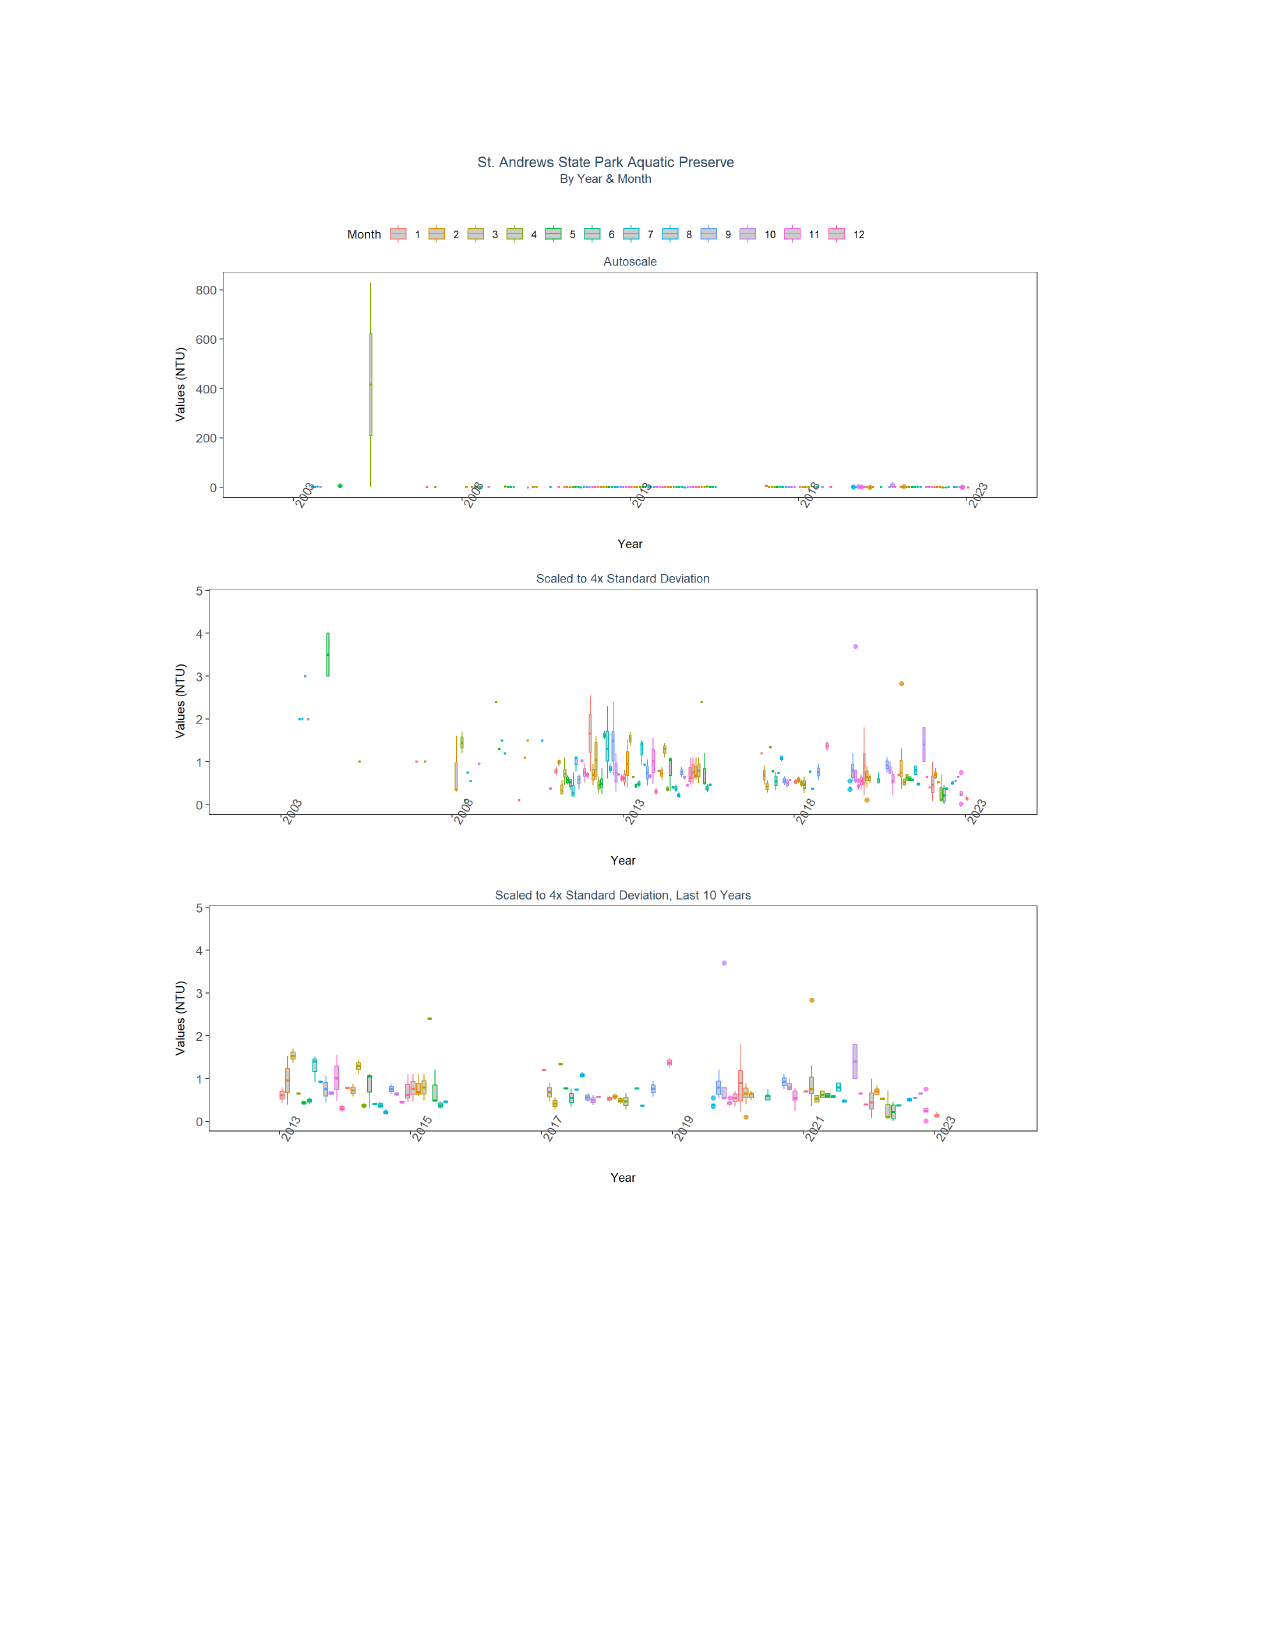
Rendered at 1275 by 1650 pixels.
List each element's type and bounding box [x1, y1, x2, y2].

picture [168, 150, 1044, 1200]
